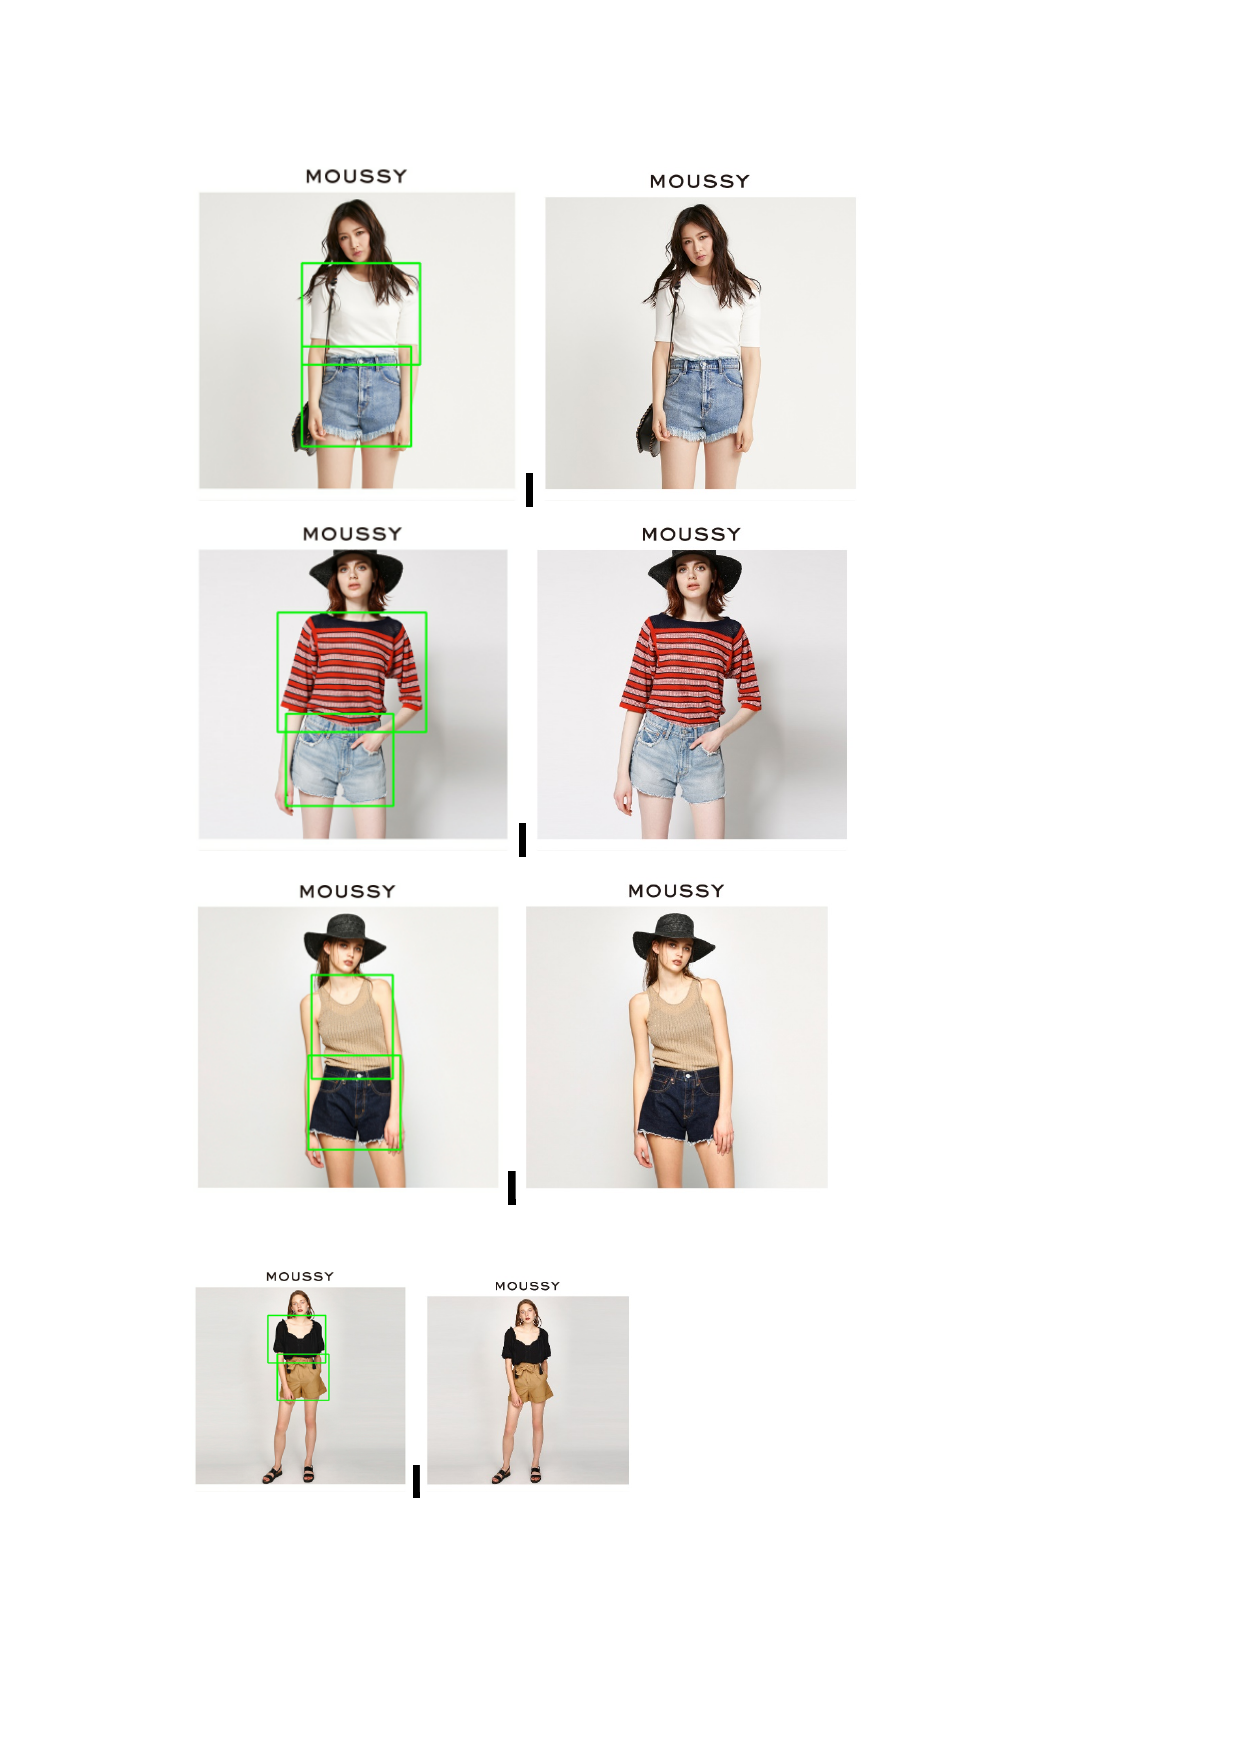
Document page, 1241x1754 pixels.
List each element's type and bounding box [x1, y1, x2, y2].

picture [187, 1267, 413, 1492]
picture [187, 162, 527, 501]
picture [419, 1276, 636, 1492]
picture [526, 519, 858, 851]
picture [515, 877, 838, 1199]
picture [187, 519, 519, 851]
picture [187, 877, 509, 1199]
picture [533, 167, 867, 501]
